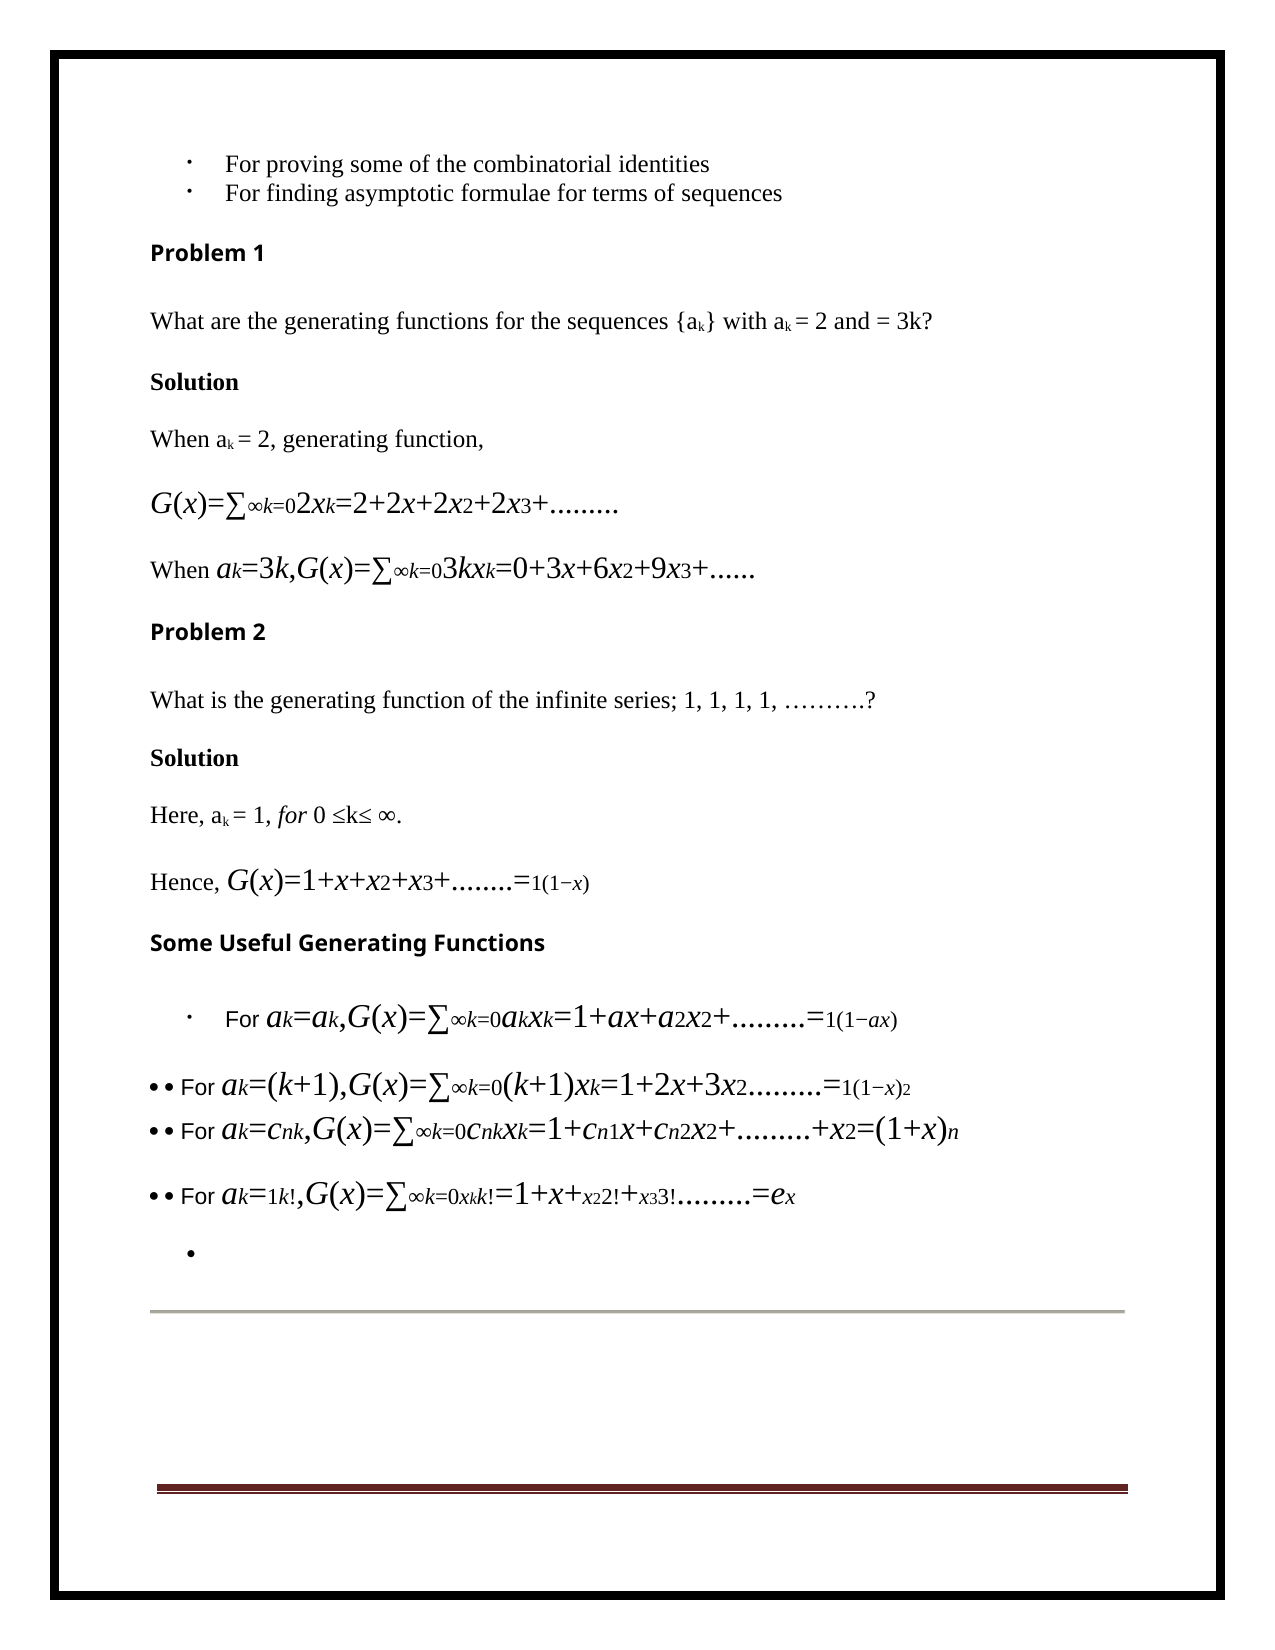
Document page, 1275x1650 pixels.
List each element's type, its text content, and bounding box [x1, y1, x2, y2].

text What are the generating functions for the sequences {ak} with ak = 2 and = 3k? [150, 306, 1181, 337]
text   For ak=1k!,G(x)=∑∞k=0xkk!=1+x+x22!+x33!.........=ex [150, 1173, 1181, 1211]
text Problem 2 [150, 616, 1181, 647]
text G(x)=∑∞k=02xk=2+2x+2x2+2x3+......... [150, 484, 1181, 520]
text   For ak=cnk,G(x)=∑∞k=0cnkxk=1+cn1x+cn2x2+.........+x2=(1+x)n [150, 1108, 1181, 1146]
text Solution [150, 367, 1181, 396]
text Here, ak = 1, for 0 ≤k≤ ∞. [150, 801, 1181, 832]
text  [187, 1247, 1181, 1266]
text Solution [150, 743, 1181, 772]
text What is the generating function of the infinite series; 1, 1, 1, 1, ……….? [150, 685, 1181, 714]
text When ak = 2, generating function, [150, 424, 1181, 455]
text Some Useful Generating Functions [150, 927, 1181, 958]
text   For ak=(k+1),G(x)=∑∞k=0(k+1)xk=1+2x+3x2.........=1(1−x)2 [150, 1064, 1181, 1102]
text Problem 1 [150, 237, 1181, 268]
list For ak=ak,G(x)=∑∞k=0akxk=1+ax+a2x2+.........=1(1−ax) [187, 996, 1181, 1034]
list For proving some of the combinatorial identities [187, 149, 1181, 178]
text When ak=3k,G(x)=∑∞k=03kxk=0+3x+6x2+9x3+...... [150, 549, 1181, 585]
list For finding asymptotic formulae for terms of sequences [187, 178, 1181, 207]
text Hence, G(x)=1+x+x2+x3+........=1(1−x) [150, 861, 1181, 897]
